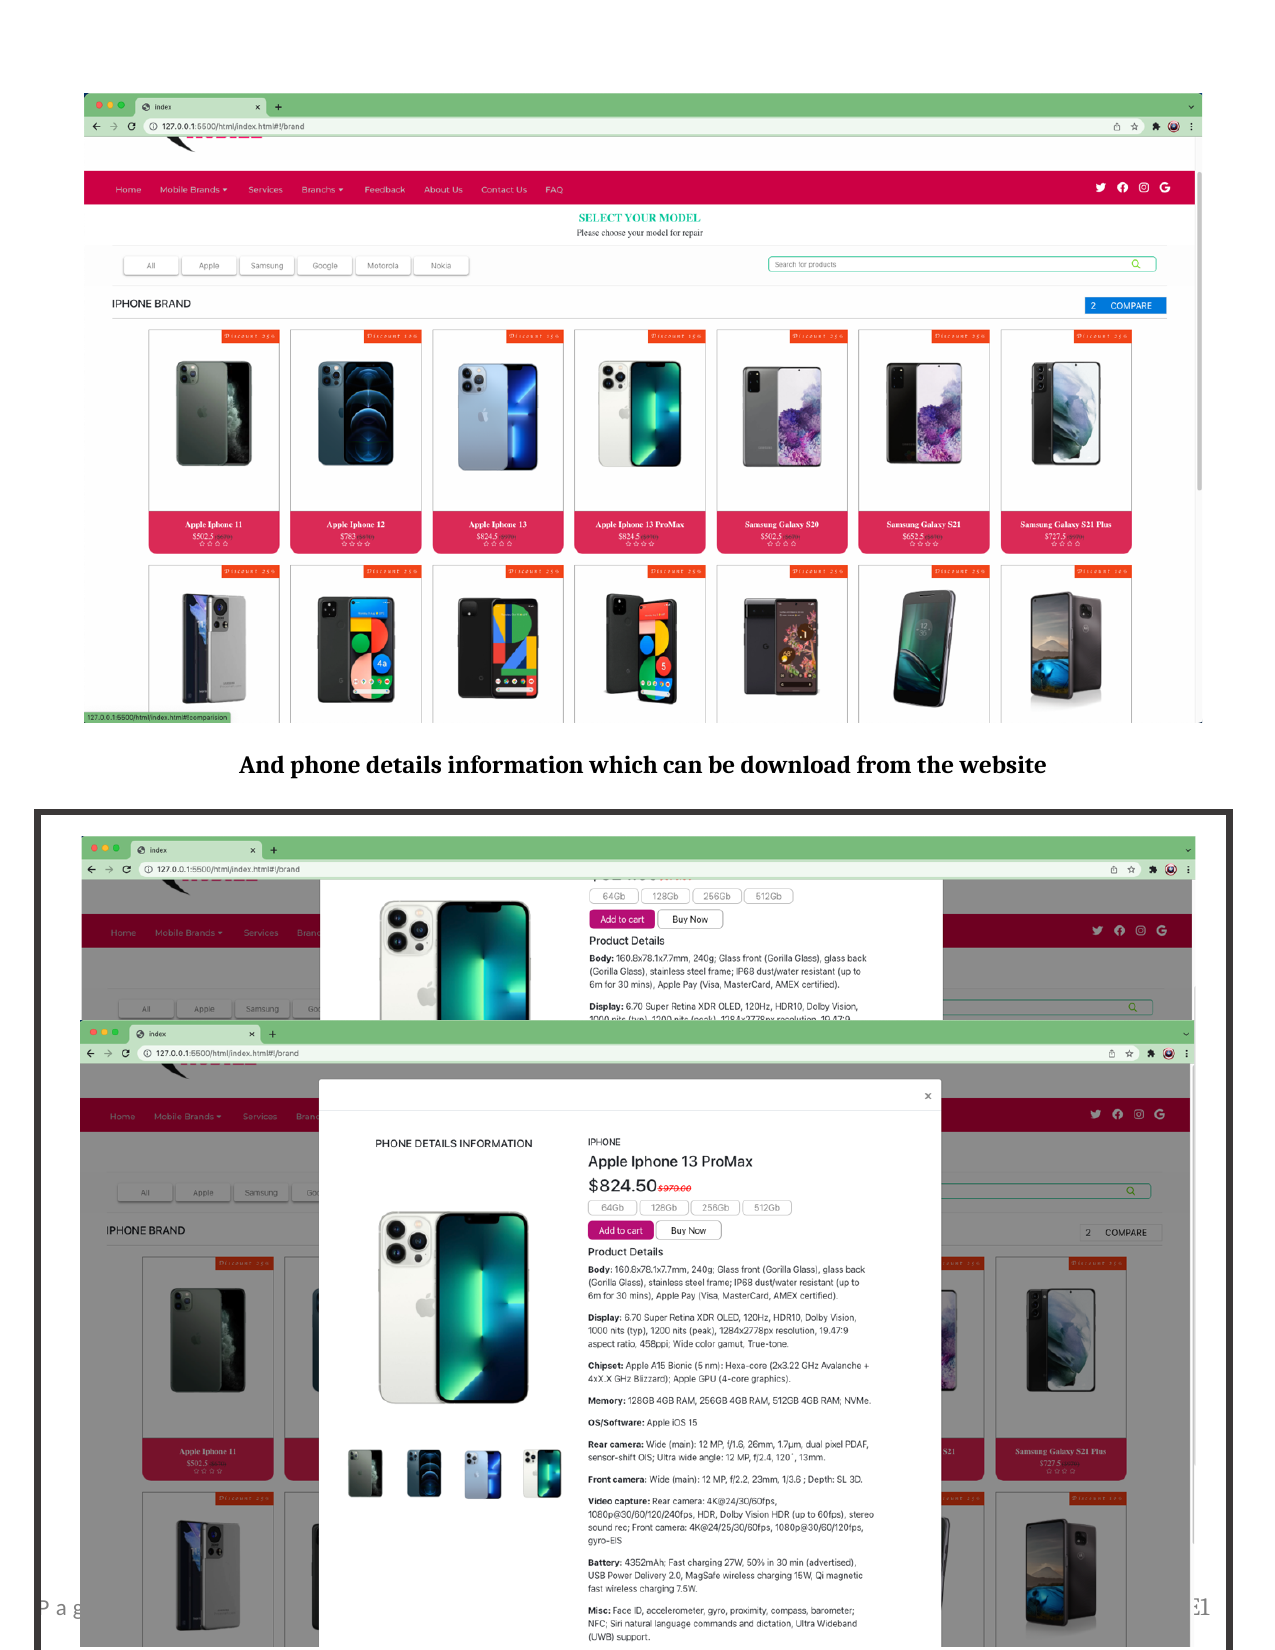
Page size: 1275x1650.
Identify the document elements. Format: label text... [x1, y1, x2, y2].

picture [78, 836, 1195, 1646]
text And phone details information which can be download from the website [49, 751, 1237, 780]
picture [84, 93, 1203, 723]
